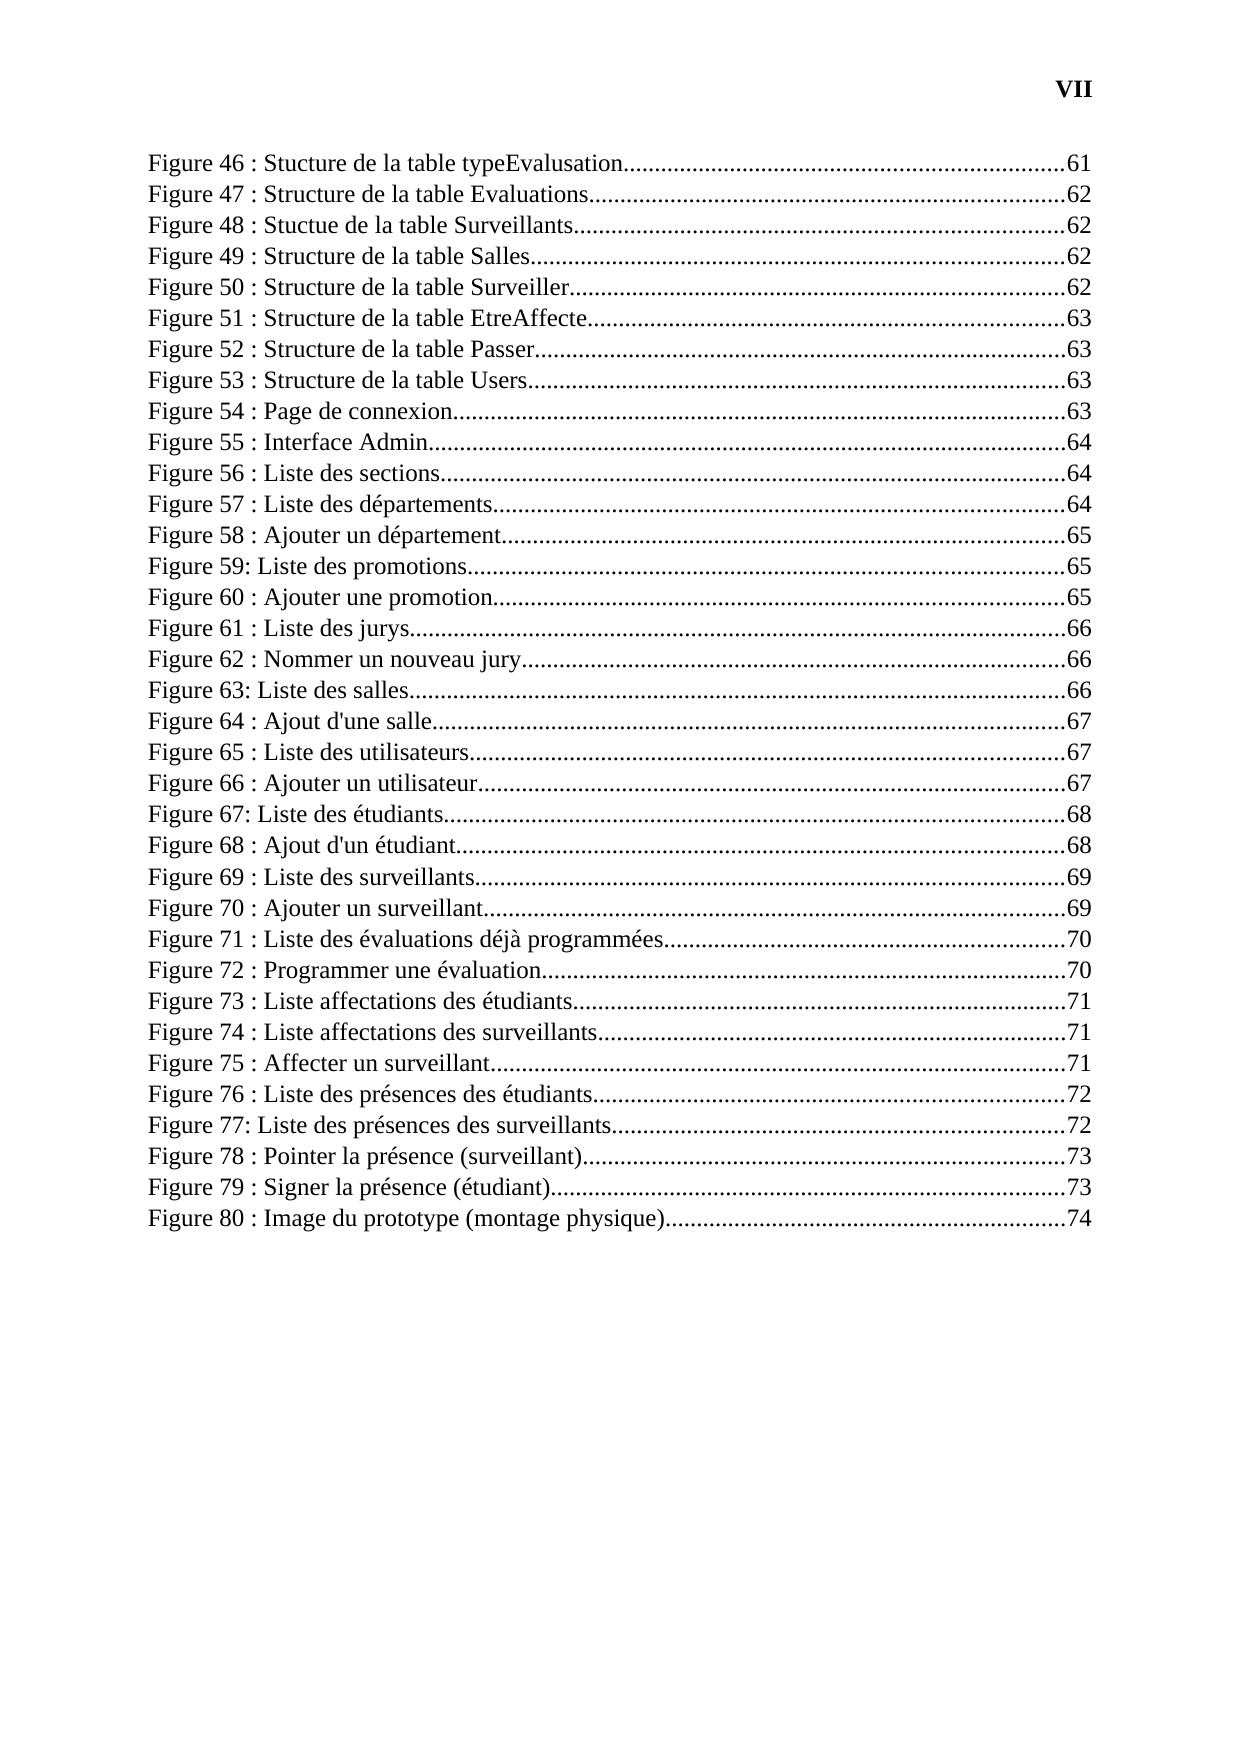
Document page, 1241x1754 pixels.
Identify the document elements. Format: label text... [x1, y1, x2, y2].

text Figure 50 : Structure de la table Surveiller 62 [148, 272, 1093, 301]
text Figure 79 : Signer la présence (étudiant) 73 [148, 1172, 1093, 1201]
text Figure 62 : Nommer un nouveau jury 66 [148, 644, 1093, 673]
text Figure 75 : Affecter un surveillant 71 [148, 1048, 1093, 1077]
text Figure 70 : Ajouter un surveillant 69 [148, 893, 1093, 921]
text Figure 73 : Liste affectations des étudiants 71 [148, 986, 1093, 1014]
text Figure 69 : Liste des surveillants 69 [148, 862, 1093, 890]
text Figure 57 : Liste des départements 64 [148, 489, 1093, 518]
text Figure 48 : Stuctue de la table Surveillants 62 [148, 210, 1093, 238]
text Figure 60 : Ajouter une promotion 65 [148, 582, 1093, 611]
text Figure 52 : Structure de la table Passer 63 [148, 334, 1093, 363]
text Figure 63: Liste des salles 66 [148, 675, 1093, 704]
text Figure 54 : Page de connexion 63 [148, 396, 1093, 425]
text Figure 68 : Ajout d'un étudiant 68 [148, 831, 1093, 859]
text Figure 67: Liste des étudiants 68 [148, 799, 1093, 828]
text Figure 53 : Structure de la table Users 63 [148, 365, 1093, 394]
text Figure 78 : Pointer la présence (surveillant) 73 [148, 1141, 1093, 1170]
text Figure 58 : Ajouter un département 65 [148, 520, 1093, 549]
text Figure 64 : Ajout d'une salle 67 [148, 706, 1093, 735]
text Figure 51 : Structure de la table EtreAffecte 63 [148, 303, 1093, 332]
text Figure 46 : Stucture de la table typeEvalusation 61 [148, 148, 1093, 176]
text Figure 47 : Structure de la table Evaluations 62 [148, 179, 1093, 207]
text Figure 80 : Image du prototype (montage physique) 74 [148, 1203, 1093, 1232]
text Figure 77: Liste des présences des surveillants 72 [148, 1110, 1093, 1139]
text Figure 71 : Liste des évaluations déjà programmées 70 [148, 924, 1093, 952]
text Figure 49 : Structure de la table Salles 62 [148, 241, 1093, 269]
text Figure 65 : Liste des utilisateurs 67 [148, 737, 1093, 766]
text Figure 72 : Programmer une évaluation 70 [148, 955, 1093, 983]
text Figure 66 : Ajouter un utilisateur 67 [148, 768, 1093, 797]
text Figure 61 : Liste des jurys 66 [148, 613, 1093, 642]
text Figure 55 : Interface Admin 64 [148, 427, 1093, 456]
text Figure 59: Liste des promotions 65 [148, 551, 1093, 580]
text Figure 74 : Liste affectations des surveillants 71 [148, 1017, 1093, 1046]
text Figure 76 : Liste des présences des étudiants 72 [148, 1079, 1093, 1108]
text Figure 56 : Liste des sections 64 [148, 458, 1093, 487]
